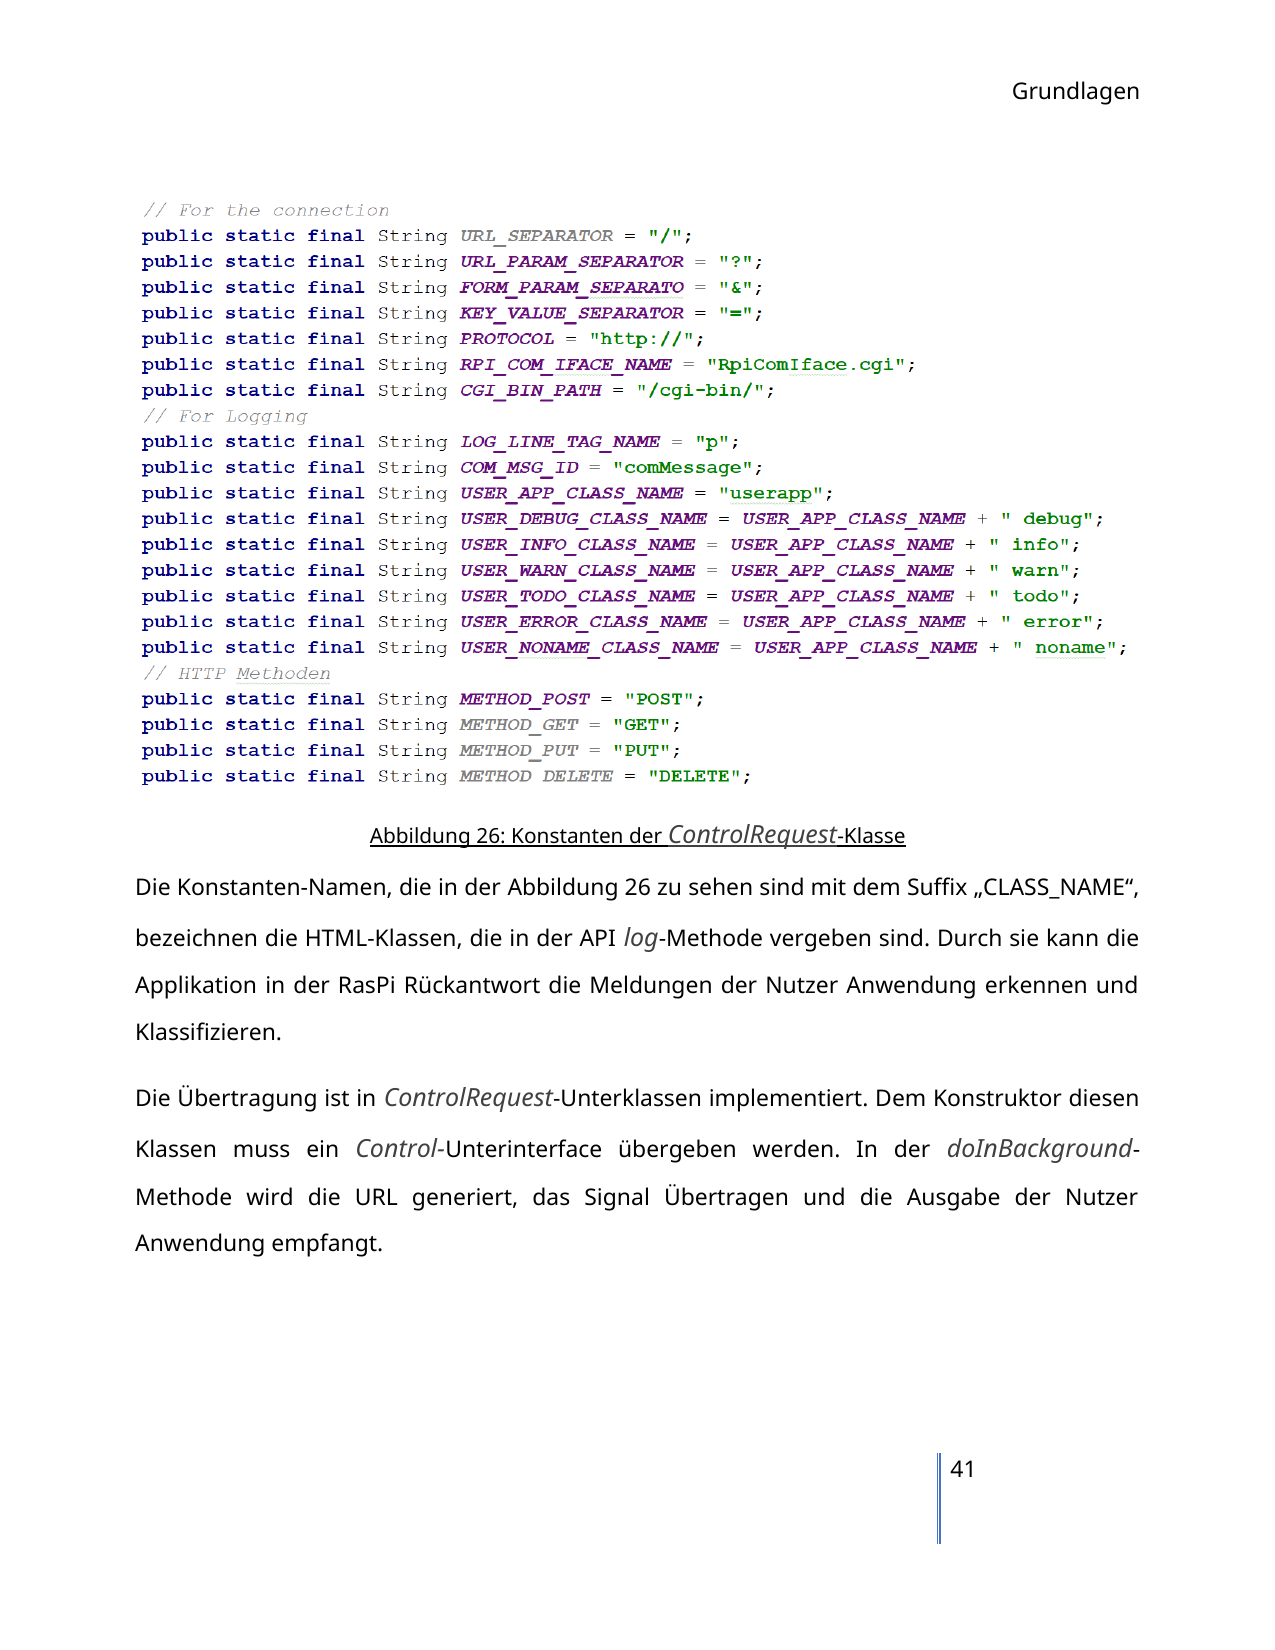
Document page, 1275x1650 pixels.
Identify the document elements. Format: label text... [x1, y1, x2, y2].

picture [134, 198, 1131, 785]
text Die Konstanten-Namen, die in der Abbildung 26 zu sehen sind mit dem Suffix „CLASS_NAME“, bezeichnen die HTML-Klassen, die in der API log-Methode vergeben sind. Durch sie kann die Applikation in der RasPi Rückantwort die Meldungen der Nutzer Anwendung erkennen und Klassifizieren. [135, 871, 1140, 1047]
text Die Übertragung ist in ControlRequest-Unterklassen implementiert. Dem Konstruktor diesen Klassen muss ein Control-Unterinterface übergeben werden. In der doInBackground-Methode wird die URL generiert, das Signal Übertragen und die Ausgabe der Nutzer Anwendung empfangt. [135, 1080, 1140, 1258]
